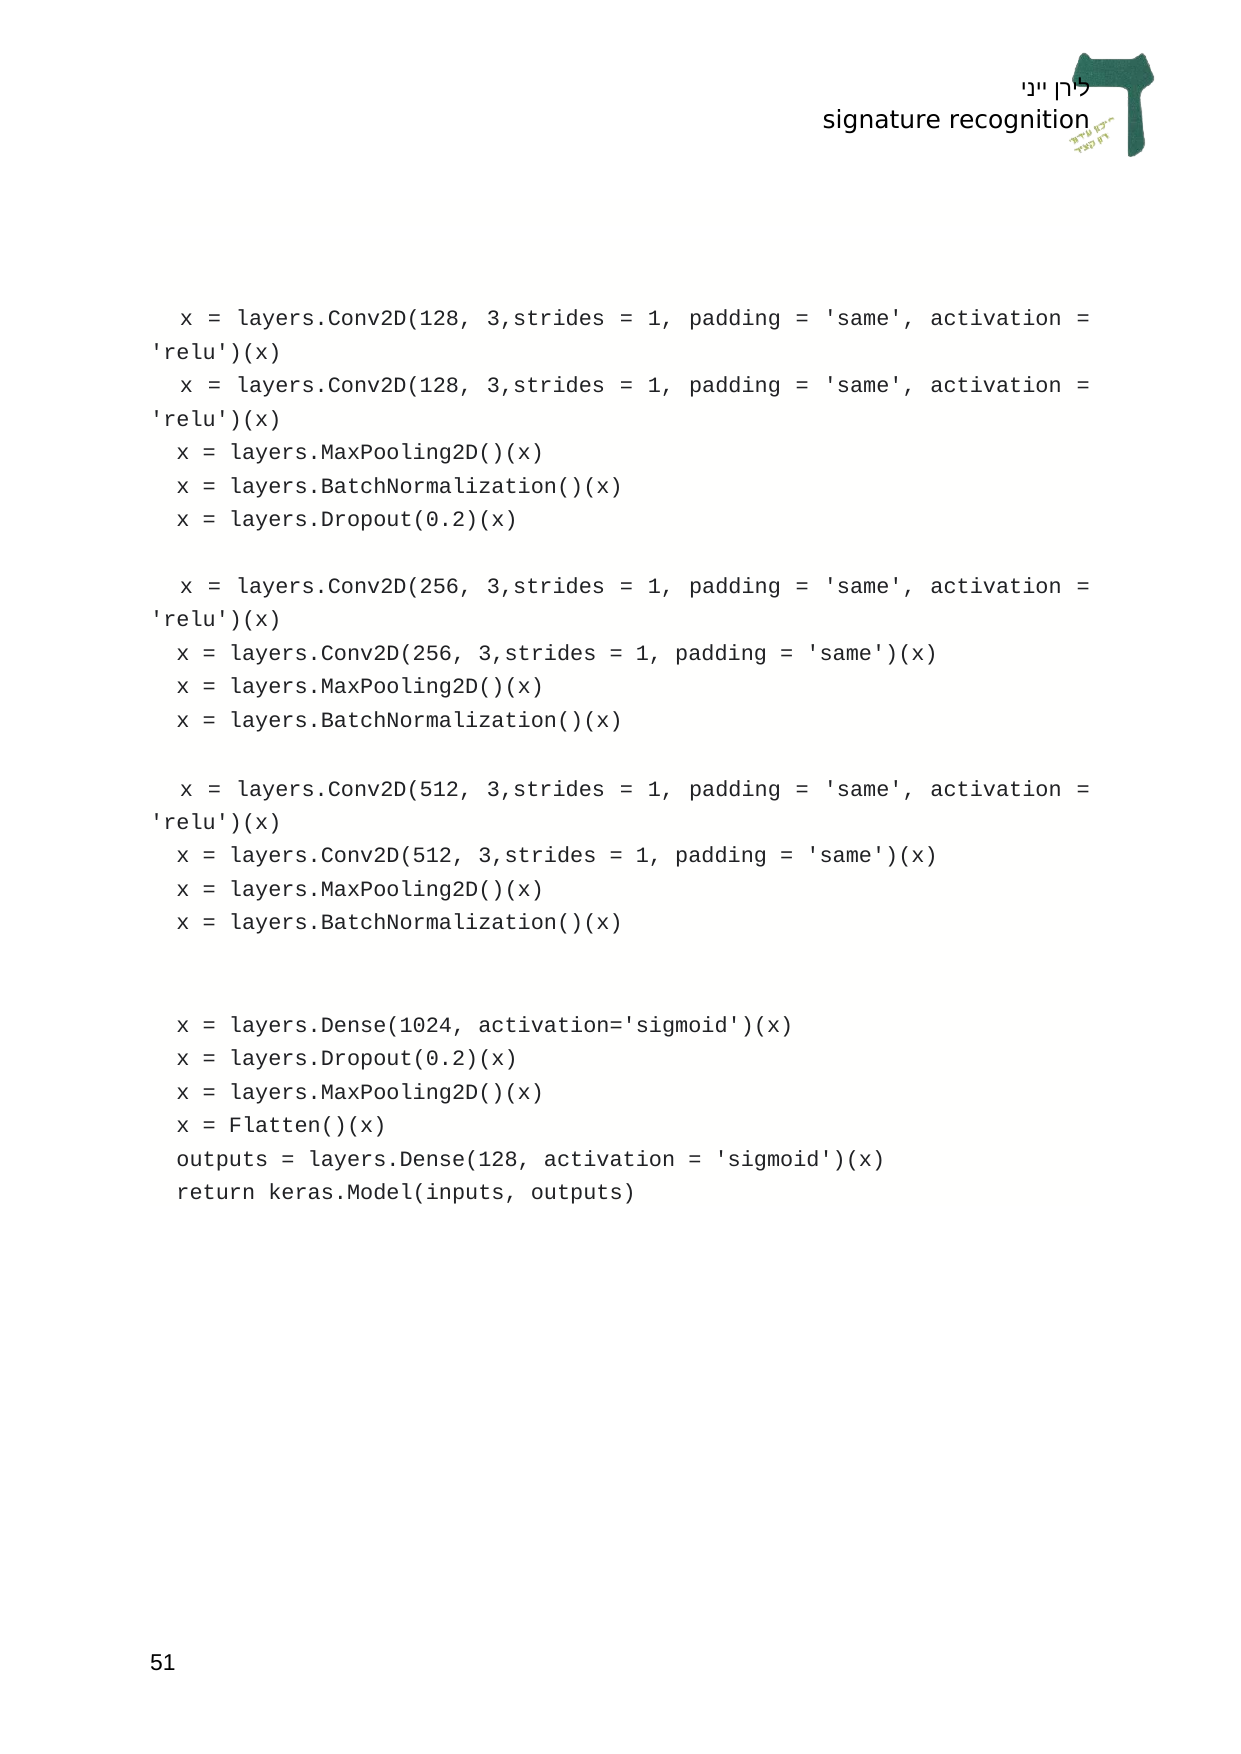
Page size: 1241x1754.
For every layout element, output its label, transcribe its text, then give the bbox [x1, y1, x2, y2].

text x = layers.MaxPooling2D()(x) [150, 1081, 1090, 1106]
text x = layers.Dropout(0.2)(x) [150, 1047, 1090, 1072]
text x = layers.BatchNormalization()(x) [150, 475, 1090, 499]
text x = layers.MaxPooling2D()(x) [150, 441, 1090, 466]
text x = layers.MaxPooling2D()(x) [150, 878, 1090, 903]
text x = layers.Conv2D(512, 3,strides = 1, padding = 'same')(x) [150, 845, 1090, 869]
text x = layers.Dense(1024, activation='sigmoid')(x) [150, 1014, 1090, 1039]
text x = layers.Conv2D(512, 3,strides = 1, padding = 'same', activation = 'relu')(x) [150, 778, 1090, 836]
text outputs = layers.Dense(128, activation = 'sigmoid')(x) [150, 1148, 1090, 1172]
text x = layers.Conv2D(256, 3,strides = 1, padding = 'same', activation = 'relu')(x) [150, 575, 1090, 633]
picture [1029, 21, 1234, 176]
text return keras.Model(inputs, outputs) [150, 1181, 1090, 1206]
text x = layers.BatchNormalization()(x) [150, 912, 1090, 936]
text x = layers.Conv2D(128, 3,strides = 1, padding = 'same', activation = 'relu')(x) [150, 374, 1090, 433]
text x = layers.BatchNormalization()(x) [150, 709, 1090, 734]
text x = layers.Dropout(0.2)(x) [150, 508, 1090, 533]
text x = Flatten()(x) [150, 1114, 1090, 1139]
text x = layers.MaxPooling2D()(x) [150, 675, 1090, 700]
text x = layers.Conv2D(256, 3,strides = 1, padding = 'same')(x) [150, 642, 1090, 667]
text x = layers.Conv2D(128, 3,strides = 1, padding = 'same', activation = 'relu')(x) [150, 308, 1090, 366]
